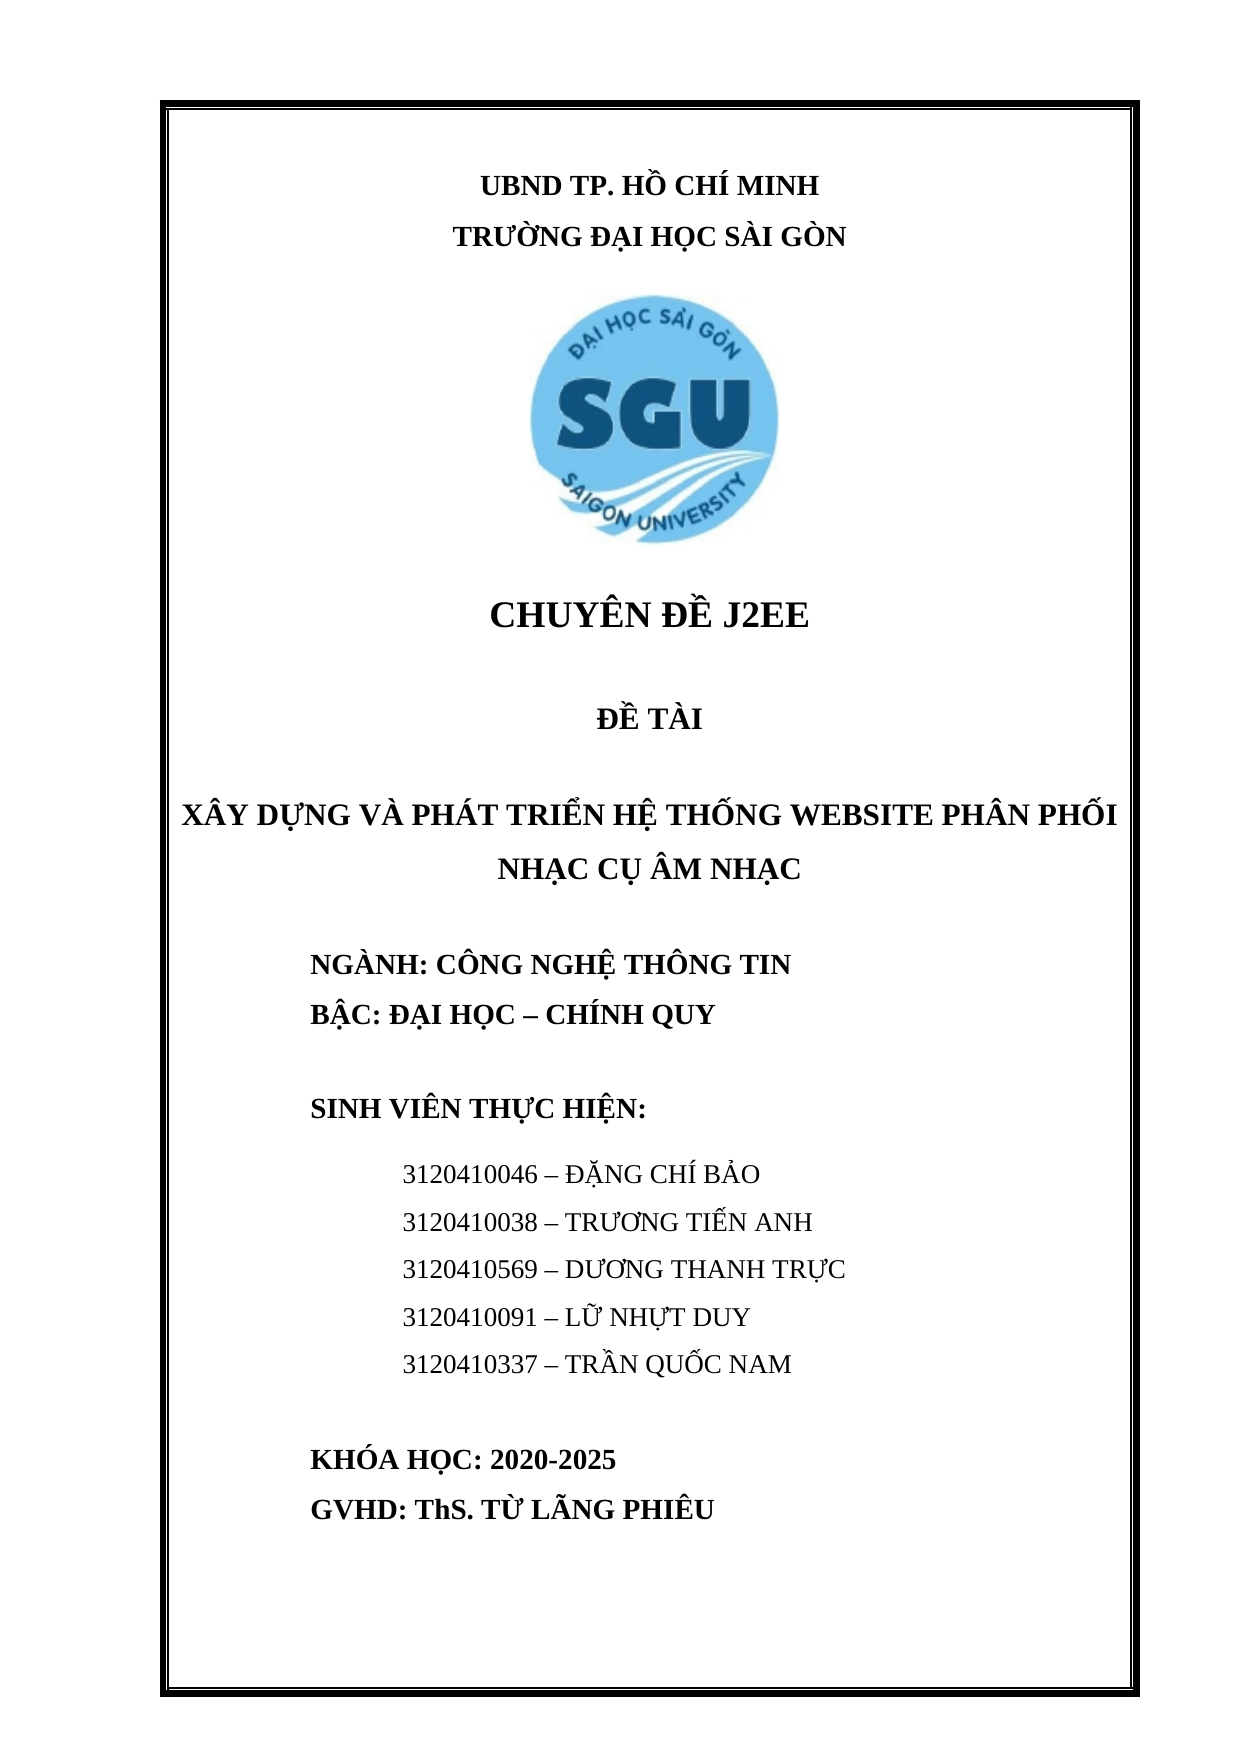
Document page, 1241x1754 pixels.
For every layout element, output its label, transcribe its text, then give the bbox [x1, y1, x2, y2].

text SINH VIÊN THỰC HIỆN: [177, 1091, 1122, 1124]
text NGÀNH: CÔNG NGHỆ THÔNG TIN [177, 947, 1122, 981]
text 3120410091 – LỮ NHỰT DUY [177, 1301, 1122, 1332]
text CHUYÊN ĐỀ J2EE [177, 592, 1122, 636]
text 3120410337 – TRẦN QUỐC NAM [177, 1348, 1122, 1380]
text UBND TP. HỒ CHÍ MINH [177, 168, 1122, 202]
text BẬC: ĐẠI HỌC – CHÍNH QUY [177, 997, 1122, 1031]
text 3120410569 – DƯƠNG THANH TRỰC [177, 1253, 1122, 1284]
text XÂY DỰNG VÀ PHÁT TRIỂN HỆ THỐNG WEBSITE PHÂN PHỐI NHẠC CỤ ÂM NHẠC [177, 796, 1122, 886]
text KHÓA HỌC: 2020-2025 [177, 1442, 1122, 1475]
text TRƯỜNG ĐẠI HỌC SÀI GÒN [177, 219, 1122, 252]
text 3120410038 – TRƯƠNG TIẾN ANH [177, 1206, 1122, 1237]
text 3120410046 – ĐẶNG CHÍ BẢO [177, 1158, 1122, 1189]
text GVHD: ThS. TỪ LÃNG PHIÊU [177, 1492, 1122, 1526]
picture [528, 294, 780, 546]
text ĐỀ TÀI [177, 700, 1122, 736]
